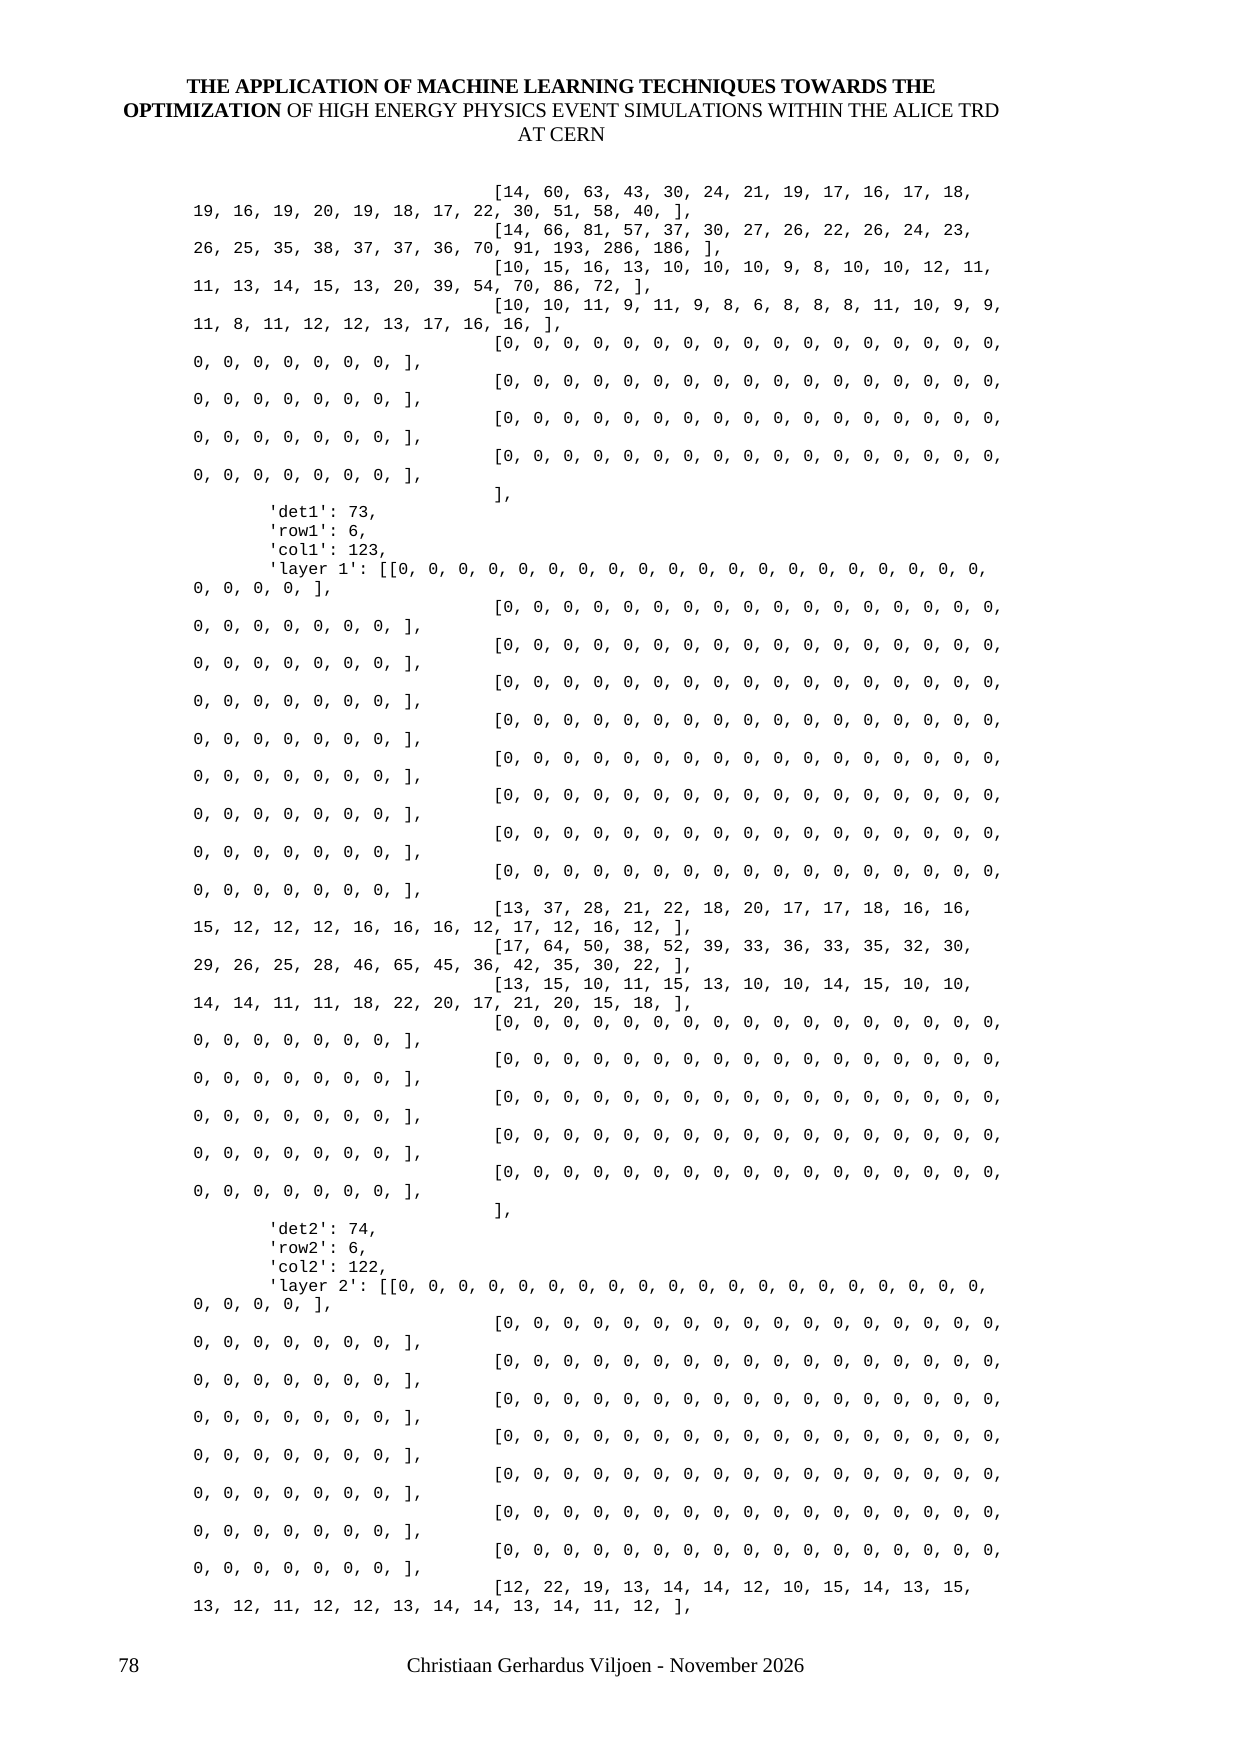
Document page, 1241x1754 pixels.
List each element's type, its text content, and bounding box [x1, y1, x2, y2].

text [14, 66, 81, 57, 37, 30, 27, 26, 22, 26, 24, 23, 26, 25, 35, 38, 37, 37, 36, 70, 91, 193, 286, 186, ], [193, 221, 1004, 259]
text 'layer 2': [[0, 0, 0, 0, 0, 0, 0, 0, 0, 0, 0, 0, 0, 0, 0, 0, 0, 0, 0, 0, 0, 0, 0, 0, ], [193, 1277, 1004, 1315]
text [0, 0, 0, 0, 0, 0, 0, 0, 0, 0, 0, 0, 0, 0, 0, 0, 0, 0, 0, 0, 0, 0, 0, 0, ], [193, 1164, 1004, 1202]
text [0, 0, 0, 0, 0, 0, 0, 0, 0, 0, 0, 0, 0, 0, 0, 0, 0, 0, 0, 0, 0, 0, 0, 0, ], [193, 410, 1004, 447]
text [10, 15, 16, 13, 10, 10, 10, 9, 8, 10, 10, 12, 11, 11, 13, 14, 15, 13, 20, 39, 54, 70, 86, 72, ], [193, 259, 1004, 297]
text [0, 0, 0, 0, 0, 0, 0, 0, 0, 0, 0, 0, 0, 0, 0, 0, 0, 0, 0, 0, 0, 0, 0, 0, ], [193, 1013, 1004, 1051]
text 'det2': 74, [193, 1221, 1004, 1239]
text 'col2': 122, [193, 1258, 1004, 1277]
text [0, 0, 0, 0, 0, 0, 0, 0, 0, 0, 0, 0, 0, 0, 0, 0, 0, 0, 0, 0, 0, 0, 0, 0, ], [193, 674, 1004, 711]
text [0, 0, 0, 0, 0, 0, 0, 0, 0, 0, 0, 0, 0, 0, 0, 0, 0, 0, 0, 0, 0, 0, 0, 0, ], [193, 1352, 1004, 1390]
text [10, 10, 11, 9, 11, 9, 8, 6, 8, 8, 8, 11, 10, 9, 9, 11, 8, 11, 12, 12, 13, 17, 16, 16, ], [193, 297, 1004, 334]
text ], [193, 1202, 1004, 1221]
text [0, 0, 0, 0, 0, 0, 0, 0, 0, 0, 0, 0, 0, 0, 0, 0, 0, 0, 0, 0, 0, 0, 0, 0, ], [193, 372, 1004, 410]
text [0, 0, 0, 0, 0, 0, 0, 0, 0, 0, 0, 0, 0, 0, 0, 0, 0, 0, 0, 0, 0, 0, 0, 0, ], [193, 1088, 1004, 1126]
text [0, 0, 0, 0, 0, 0, 0, 0, 0, 0, 0, 0, 0, 0, 0, 0, 0, 0, 0, 0, 0, 0, 0, 0, ], [193, 1315, 1004, 1352]
text ], [193, 485, 1004, 504]
text [0, 0, 0, 0, 0, 0, 0, 0, 0, 0, 0, 0, 0, 0, 0, 0, 0, 0, 0, 0, 0, 0, 0, 0, ], [193, 1541, 1004, 1579]
text [0, 0, 0, 0, 0, 0, 0, 0, 0, 0, 0, 0, 0, 0, 0, 0, 0, 0, 0, 0, 0, 0, 0, 0, ], [193, 1390, 1004, 1428]
text [0, 0, 0, 0, 0, 0, 0, 0, 0, 0, 0, 0, 0, 0, 0, 0, 0, 0, 0, 0, 0, 0, 0, 0, ], [193, 824, 1004, 862]
text [13, 37, 28, 21, 22, 18, 20, 17, 17, 18, 16, 16, 15, 12, 12, 12, 16, 16, 16, 12, 17, 12, 16, 12, ], [193, 900, 1004, 938]
text 'col1': 123, [193, 542, 1004, 561]
text [0, 0, 0, 0, 0, 0, 0, 0, 0, 0, 0, 0, 0, 0, 0, 0, 0, 0, 0, 0, 0, 0, 0, 0, ], [193, 862, 1004, 900]
text [13, 15, 10, 11, 15, 13, 10, 10, 14, 15, 10, 10, 14, 14, 11, 11, 18, 22, 20, 17, 21, 20, 15, 18, ], [193, 975, 1004, 1013]
text [0, 0, 0, 0, 0, 0, 0, 0, 0, 0, 0, 0, 0, 0, 0, 0, 0, 0, 0, 0, 0, 0, 0, 0, ], [193, 711, 1004, 749]
text 'det1': 73, [193, 504, 1004, 523]
text [0, 0, 0, 0, 0, 0, 0, 0, 0, 0, 0, 0, 0, 0, 0, 0, 0, 0, 0, 0, 0, 0, 0, 0, ], [193, 1466, 1004, 1503]
text [0, 0, 0, 0, 0, 0, 0, 0, 0, 0, 0, 0, 0, 0, 0, 0, 0, 0, 0, 0, 0, 0, 0, 0, ], [193, 1051, 1004, 1088]
text [0, 0, 0, 0, 0, 0, 0, 0, 0, 0, 0, 0, 0, 0, 0, 0, 0, 0, 0, 0, 0, 0, 0, 0, ], [193, 1126, 1004, 1164]
text 'layer 1': [[0, 0, 0, 0, 0, 0, 0, 0, 0, 0, 0, 0, 0, 0, 0, 0, 0, 0, 0, 0, 0, 0, 0, 0, ], [193, 561, 1004, 598]
text [12, 22, 19, 13, 14, 14, 12, 10, 15, 14, 13, 15, 13, 12, 11, 12, 12, 13, 14, 14, 13, 14, 11, 12, ], [193, 1579, 1004, 1616]
text [0, 0, 0, 0, 0, 0, 0, 0, 0, 0, 0, 0, 0, 0, 0, 0, 0, 0, 0, 0, 0, 0, 0, 0, ], [193, 1428, 1004, 1466]
text [0, 0, 0, 0, 0, 0, 0, 0, 0, 0, 0, 0, 0, 0, 0, 0, 0, 0, 0, 0, 0, 0, 0, 0, ], [193, 447, 1004, 485]
text [0, 0, 0, 0, 0, 0, 0, 0, 0, 0, 0, 0, 0, 0, 0, 0, 0, 0, 0, 0, 0, 0, 0, 0, ], [193, 787, 1004, 824]
text [17, 64, 50, 38, 52, 39, 33, 36, 33, 35, 32, 30, 29, 26, 25, 28, 46, 65, 45, 36, 42, 35, 30, 22, ], [193, 938, 1004, 975]
text [0, 0, 0, 0, 0, 0, 0, 0, 0, 0, 0, 0, 0, 0, 0, 0, 0, 0, 0, 0, 0, 0, 0, 0, ], [193, 749, 1004, 787]
text [0, 0, 0, 0, 0, 0, 0, 0, 0, 0, 0, 0, 0, 0, 0, 0, 0, 0, 0, 0, 0, 0, 0, 0, ], [193, 598, 1004, 636]
text [0, 0, 0, 0, 0, 0, 0, 0, 0, 0, 0, 0, 0, 0, 0, 0, 0, 0, 0, 0, 0, 0, 0, 0, ], [193, 334, 1004, 372]
text 'row2': 6, [193, 1239, 1004, 1258]
text [14, 60, 63, 43, 30, 24, 21, 19, 17, 16, 17, 18, 19, 16, 19, 20, 19, 18, 17, 22, 30, 51, 58, 40, ], [193, 183, 1004, 221]
text [0, 0, 0, 0, 0, 0, 0, 0, 0, 0, 0, 0, 0, 0, 0, 0, 0, 0, 0, 0, 0, 0, 0, 0, ], [193, 1503, 1004, 1541]
text [0, 0, 0, 0, 0, 0, 0, 0, 0, 0, 0, 0, 0, 0, 0, 0, 0, 0, 0, 0, 0, 0, 0, 0, ], [193, 636, 1004, 674]
text 'row1': 6, [193, 523, 1004, 542]
